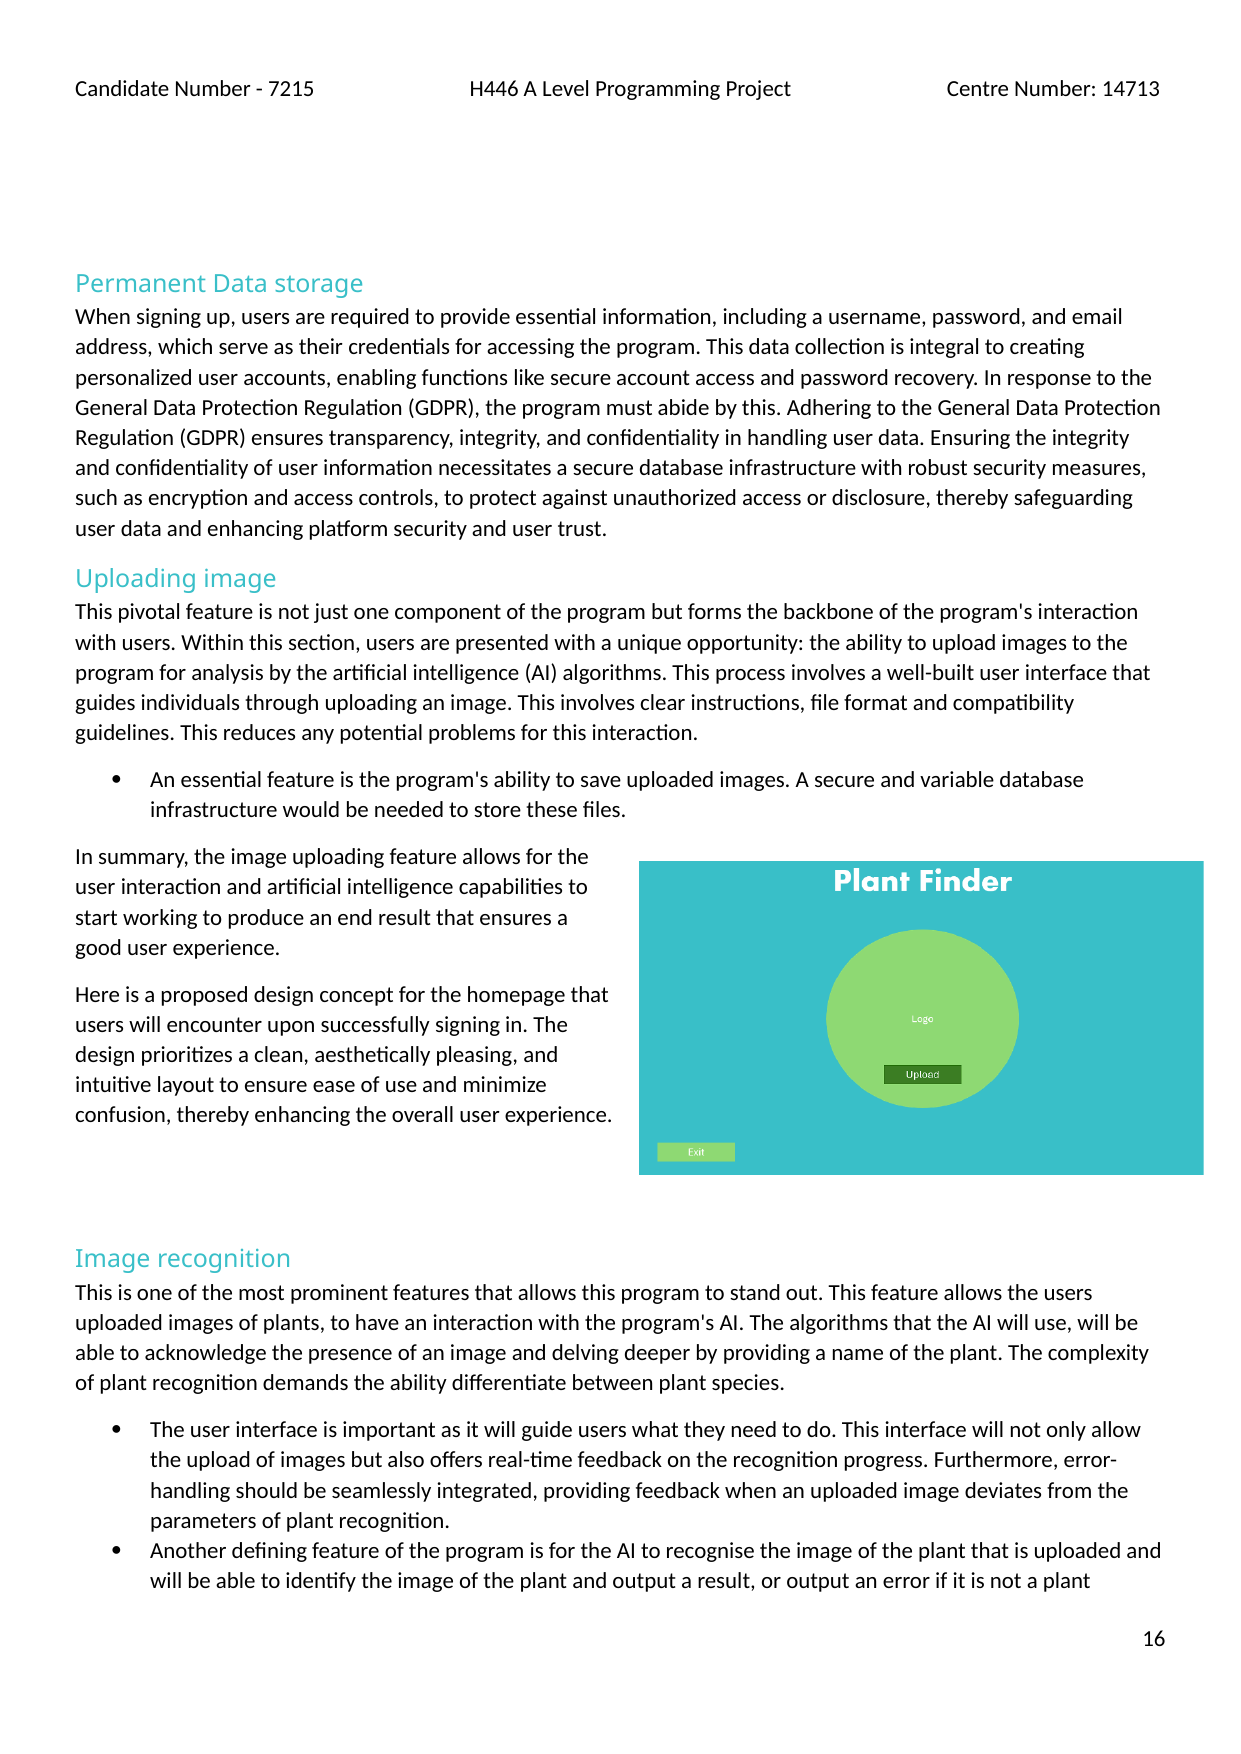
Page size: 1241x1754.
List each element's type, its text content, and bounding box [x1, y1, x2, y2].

text Here is a proposed design concept for the homepage that users will encounter upon successfully signing in. The design prioritizes a clean, aesthetically pleasing, and intuitive layout to ensure ease of use and minimize confusion, thereby enhancing the overall user experience. [75, 980, 639, 1128]
text This is one of the most prominent features that allows this program to stand out. This feature allows the users uploaded images of plants, to have an interaction with the program's AI. The algorithms that the AI will use, will be able to acknowledge the presence of an image and delving deeper by providing a name of the plant. The complexity of plant recognition demands the ability differentiate between plant species. [75, 1278, 1165, 1397]
subtitle Permanent Data storage [75, 266, 1165, 299]
list An essential feature is the program's ability to save uploaded images. A secure and variable database infrastructure would be needed to store these files. [112, 765, 1165, 823]
list Another defining feature of the program is for the AI to recognise the image of the plant that is uploaded and will be able to identify the image of the plant and output a result, or output an error if it is not a plant [112, 1536, 1165, 1594]
subtitle Uploading image [75, 561, 1165, 595]
text In summary, the image uploading feature allows for the user interaction and artificial intelligence capabilities to start working to produce an end result that ensures a good user experience. [75, 842, 1165, 961]
subtitle Image recognition [75, 1241, 1165, 1275]
list The user interface is important as it will guide users what they need to do. This interface will not only allow the upload of images but also offers real-time feedback on the recognition progress. Furthermore, error-handling should be seamlessly integrated, providing feedback when an uploaded image deviates from the parameters of plant recognition. [112, 1415, 1165, 1534]
text When signing up, users are required to provide essential information, including a username, password, and email address, which serve as their credentials for accessing the program. This data collection is integral to creating personalized user accounts, enabling functions like secure account access and password recovery. In response to the General Data Protection Regulation (GDPR), the program must abide by this. Adhering to the General Data Protection Regulation (GDPR) ensures transparency, integrity, and confidentiality in handling user data. Ensuring the integrity and confidentiality of user information necessitates a secure database infrastructure with robust security measures, such as encryption and access controls, to protect against unauthorized access or disclosure, thereby safeguarding user data and enhancing platform security and user trust. [75, 302, 1165, 542]
text This pivotal feature is not just one component of the program but forms the backbone of the program's interaction with users. Within this section, users are presented with a unique opportunity: the ability to upload images to the program for analysis by the artificial intelligence (AI) algorithms. This process involves a well-built user interface that guides individuals through uploading an image. This involves clear instructions, file format and compatibility guidelines. This reduces any potential problems for this interaction. [75, 597, 1165, 746]
picture [639, 861, 1204, 1175]
